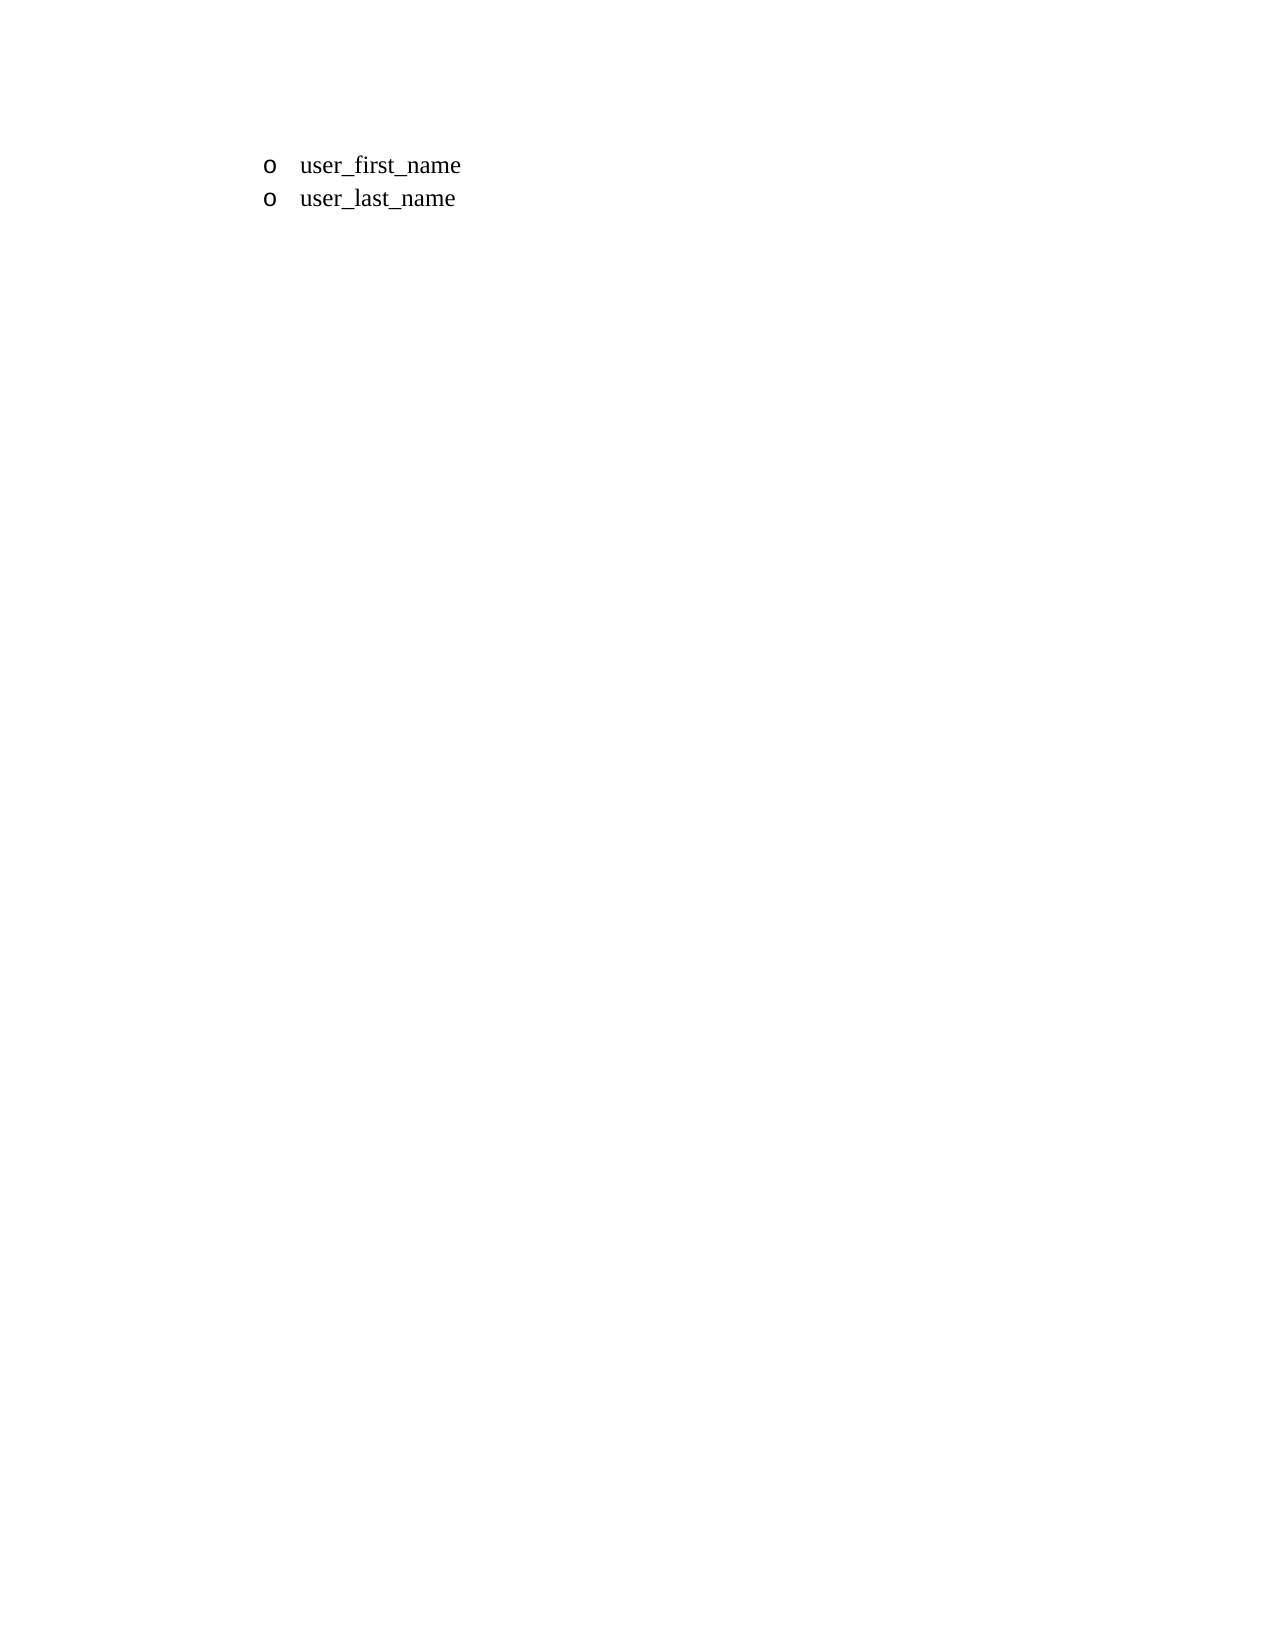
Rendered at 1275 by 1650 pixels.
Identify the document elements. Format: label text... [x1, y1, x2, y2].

list user_last_name [262, 183, 1125, 213]
list user_first_name [262, 150, 1125, 181]
